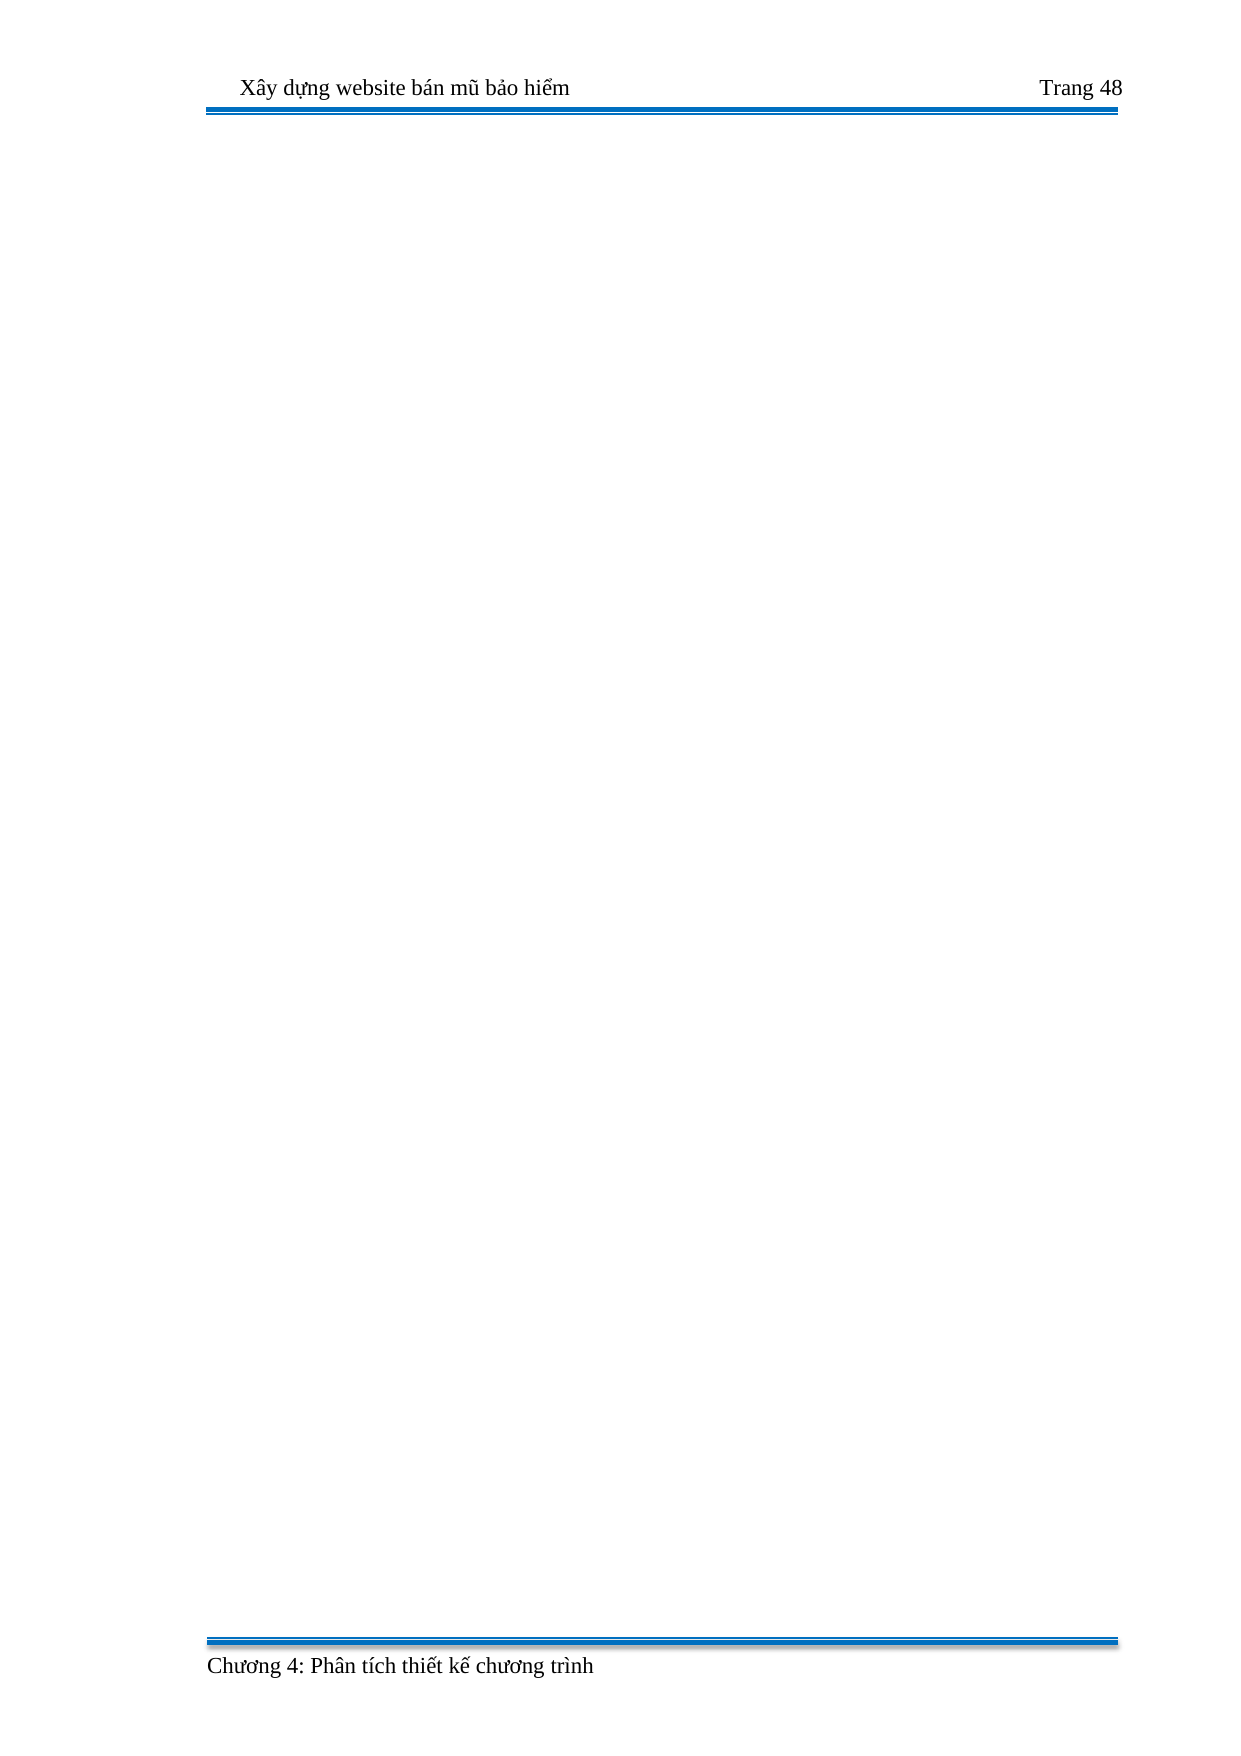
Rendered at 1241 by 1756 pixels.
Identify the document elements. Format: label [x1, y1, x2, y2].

picture [200, 1633, 1126, 1656]
